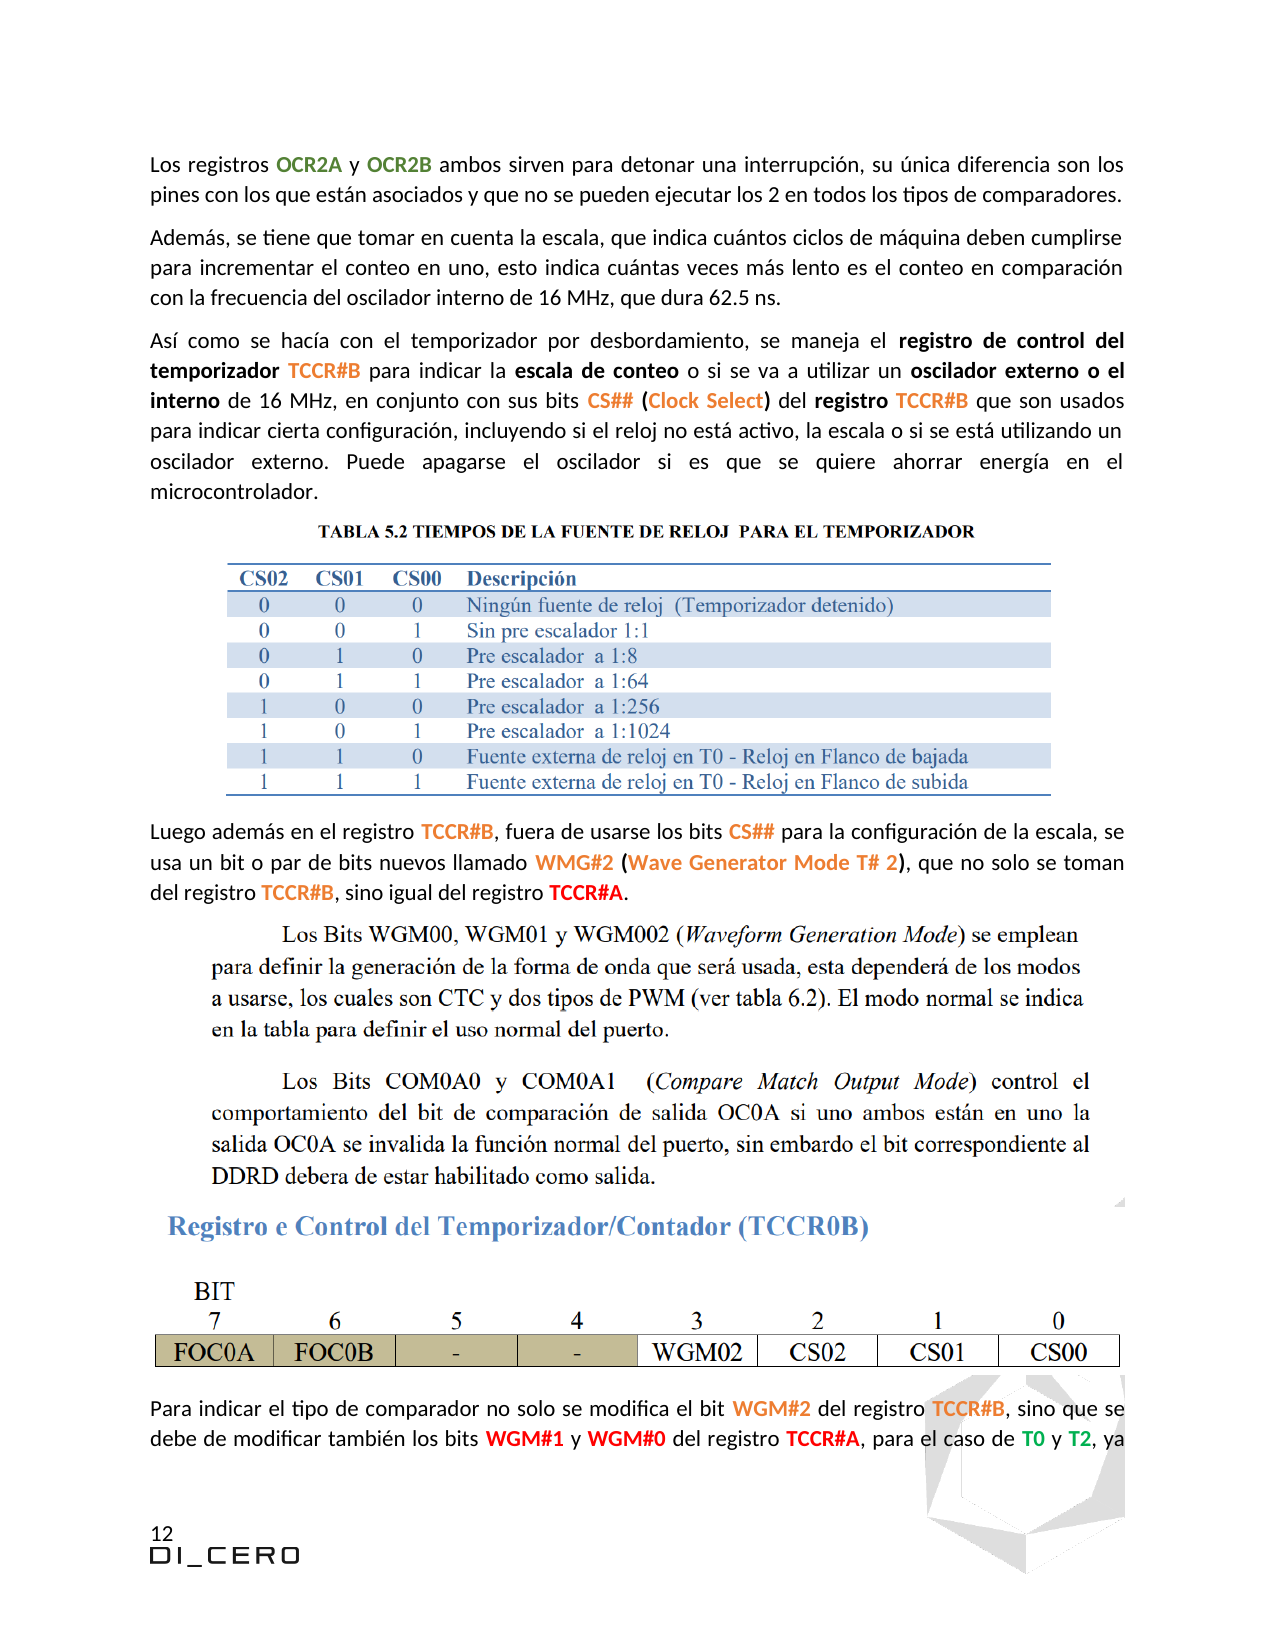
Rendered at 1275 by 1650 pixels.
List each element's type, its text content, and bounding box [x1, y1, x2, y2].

text Luego además en el registro TCCR#B, fuera de usarse los bits CS## para la configuración de la escala, se usa un bit o par de bits nuevos llamado WMG#2 (Wave Generator Mode T# 2), que no solo se toman del registro TCCR#B, sino igual del registro TCCR#A. [150, 817, 1125, 906]
picture [220, 519, 1055, 799]
text Los registros OCR2A y OCR2B ambos sirven para detonar una interrupción, su única diferencia son los pines con los que están asociados y que no se pueden ejecutar los 2 en todos los tipos de comparadores. [150, 150, 1125, 208]
picture [175, 920, 1100, 1189]
text Así como se hacía con el temporizador por desbordamiento, se maneja el registro de control del temporizador TCCR#B para indicar la escala de conteo o si se va a utilizar un oscilador externo o el interno de 16 MHz, en conjunto con sus bits CS## (Clock Select) del registro TCCR#B que son usados para indicar cierta configuración, incluyendo si el reloj no está activo, la escala o si se está utilizando un oscilador externo. Puede apagarse el oscilador si es que se quiere ahorrar energía en el microcontrolador. [150, 326, 1125, 505]
picture [924, 1452, 1125, 1574]
picture [150, 1547, 299, 1567]
picture [150, 1197, 1127, 1394]
text Además, se tiene que tomar en cuenta la escala, que indica cuántos ciclos de máquina deben cumplirse para incrementar el conteo en uno, esto indica cuántas veces más lento es el conteo en comparación con la frecuencia del oscilador interno de 16 MHz, que dura 62.5 ns. [150, 223, 1125, 311]
